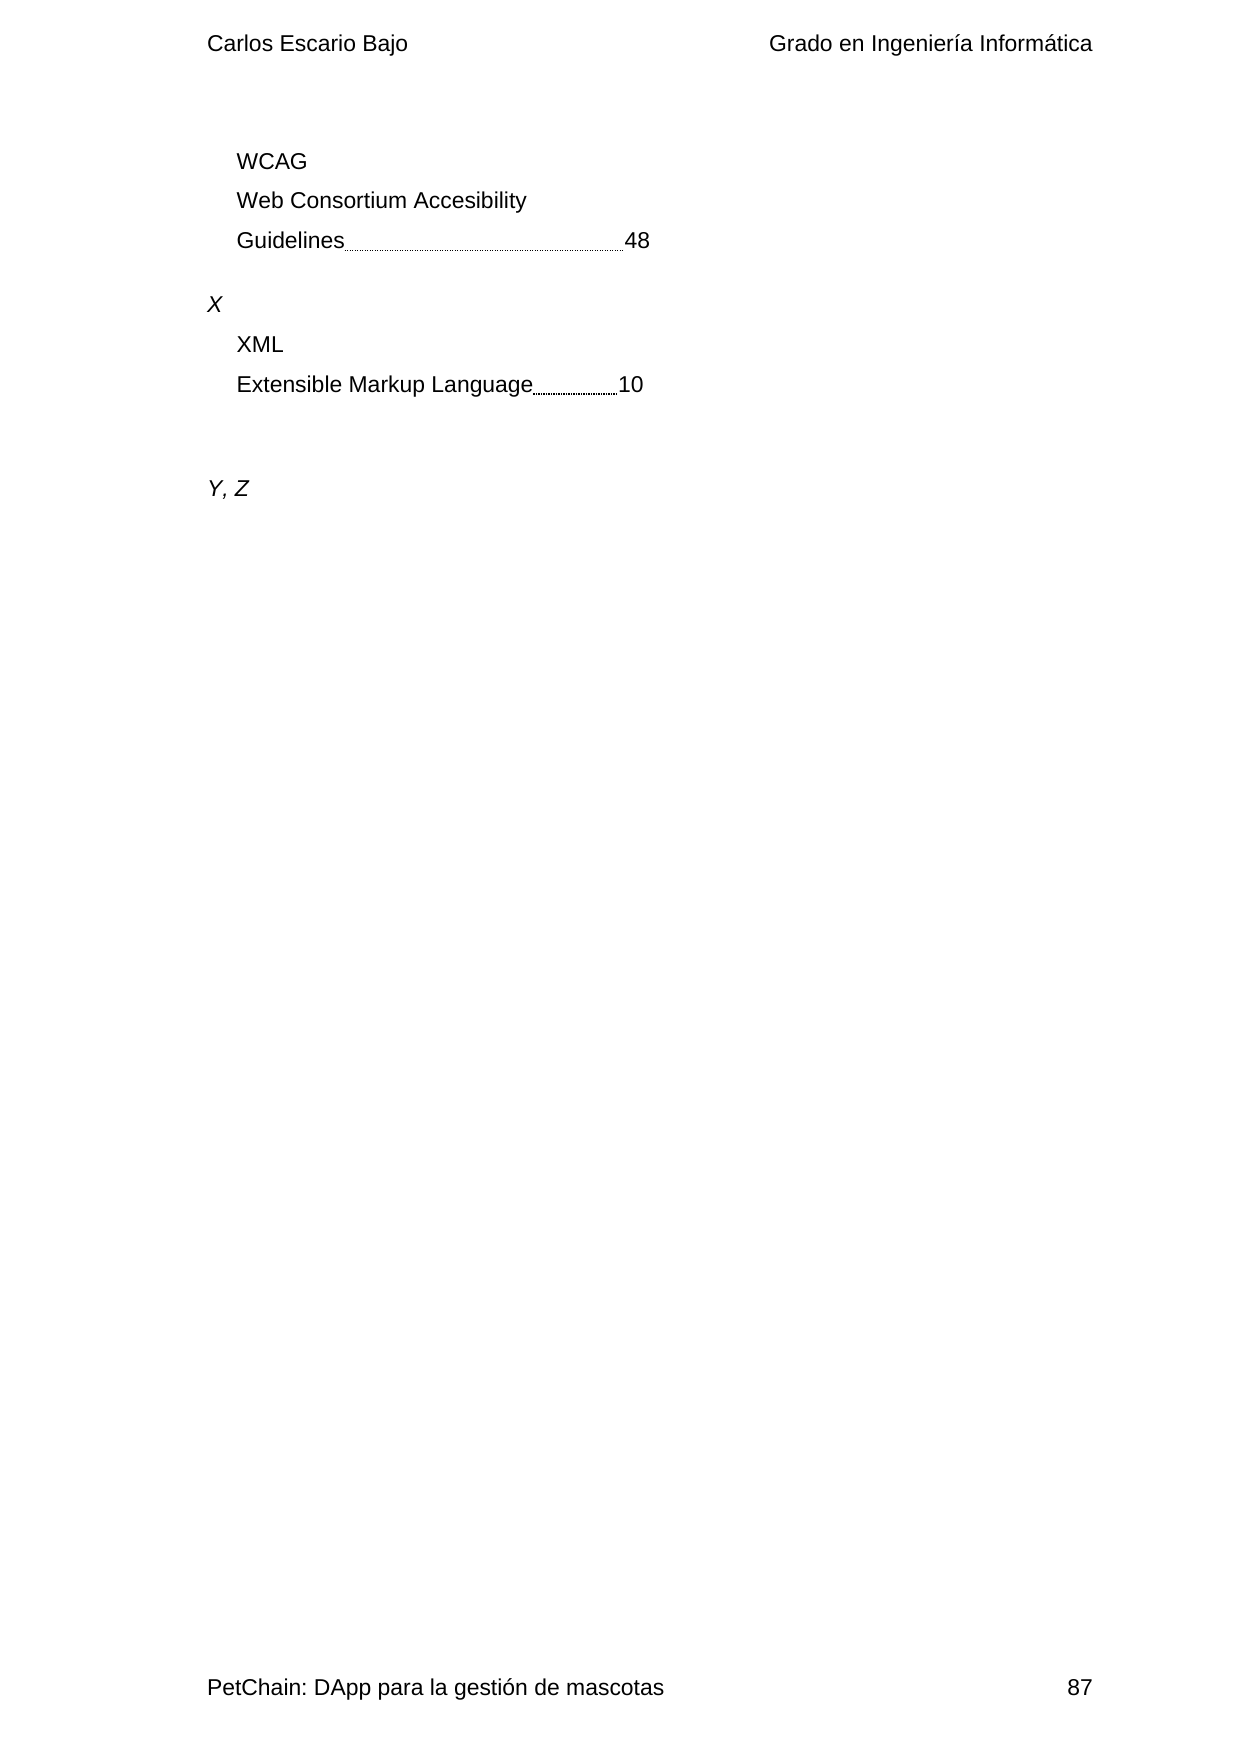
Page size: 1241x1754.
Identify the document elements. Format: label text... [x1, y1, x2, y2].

text Web Consortium Accesibility [236, 187, 664, 214]
text XML [236, 331, 664, 357]
text Guidelines 48 [236, 227, 664, 253]
text WCAG [236, 148, 664, 174]
text Extensible Markup Language 10 [236, 371, 664, 397]
text Y, Z [207, 474, 664, 501]
text X [207, 291, 664, 318]
